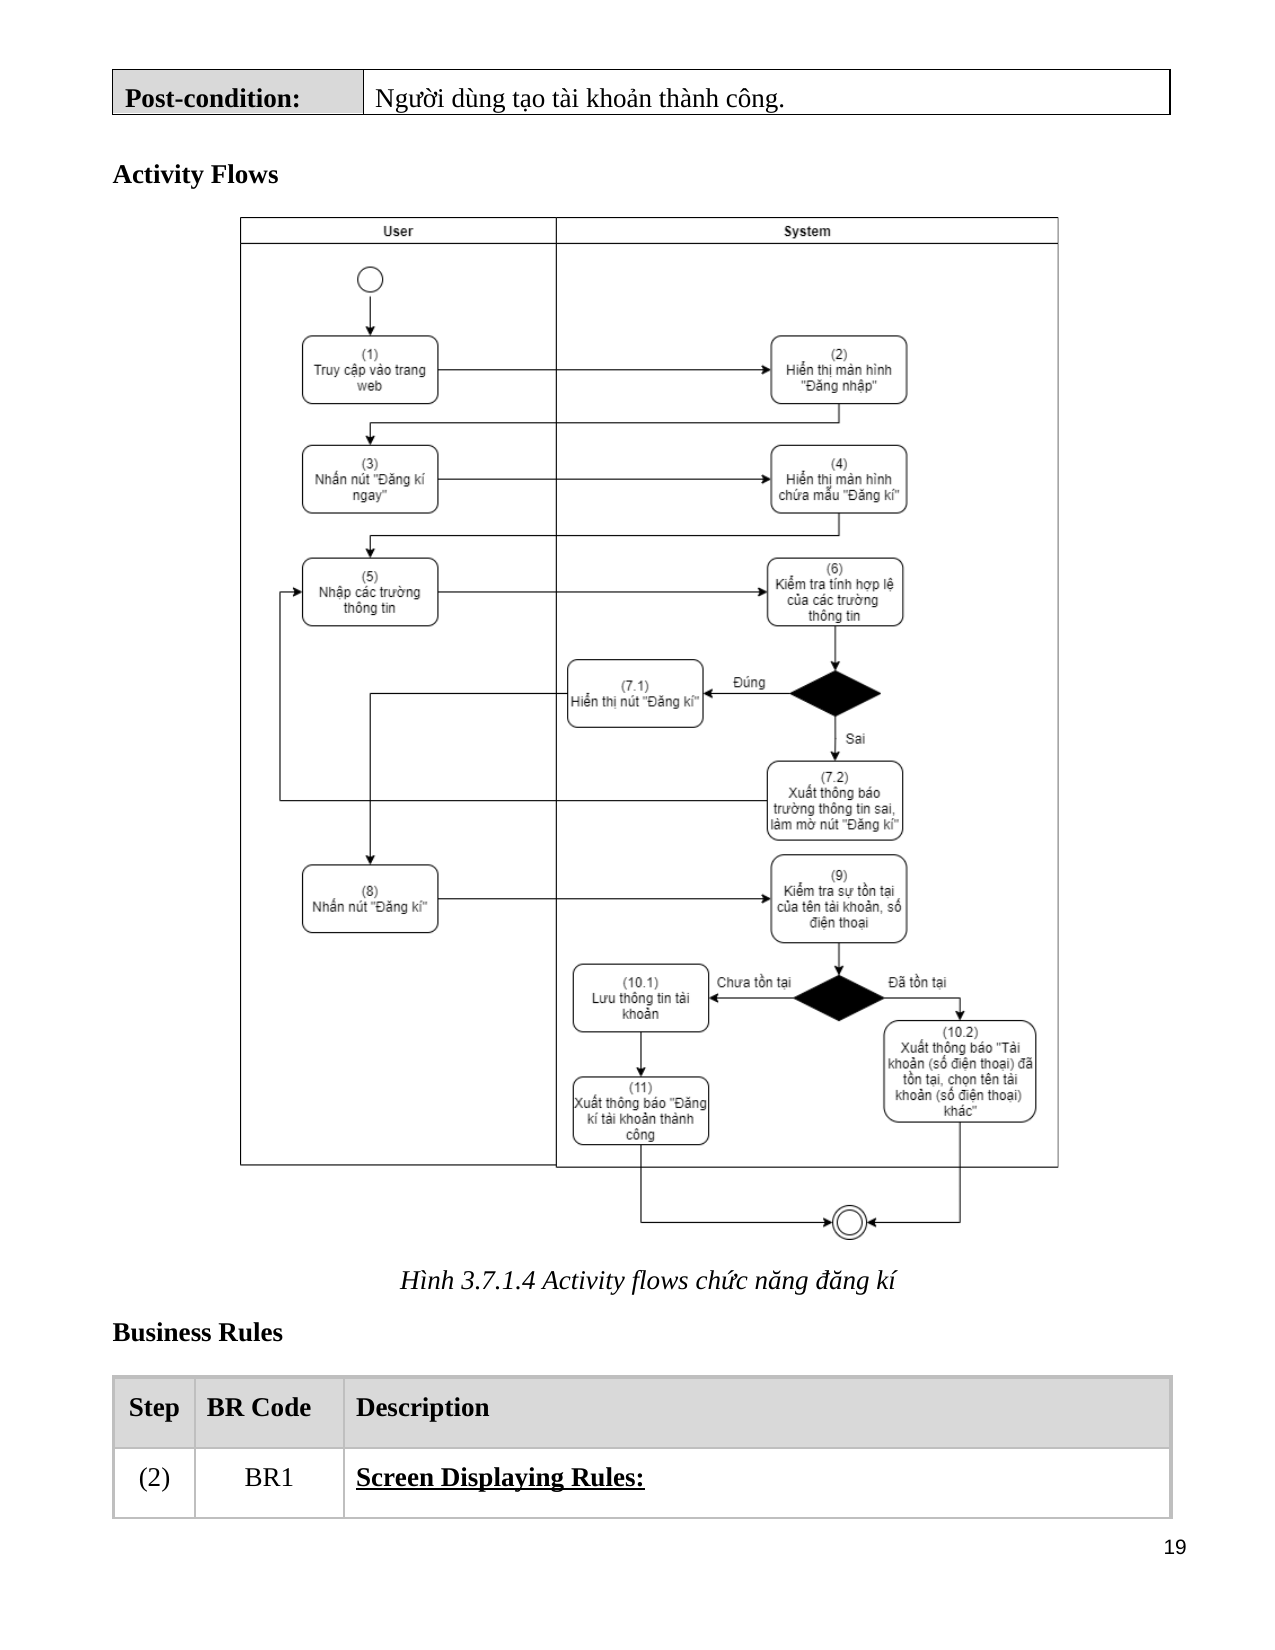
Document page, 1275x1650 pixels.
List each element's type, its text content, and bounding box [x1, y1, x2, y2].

table_cell BR1 [196, 1449, 343, 1517]
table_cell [345, 1449, 1169, 1517]
text Business Rules [112, 1316, 1186, 1347]
table_header Step [115, 1379, 194, 1447]
table_cell Post-condition: [113, 70, 363, 113]
table_header Description [345, 1379, 1169, 1447]
table_header BR Code [196, 1379, 343, 1447]
text Activity Flows [112, 158, 1186, 189]
picture [240, 217, 1059, 1240]
table_cell Người dùng tạo tài khoản thành công. [364, 70, 1169, 113]
table_cell (2) [115, 1449, 194, 1517]
